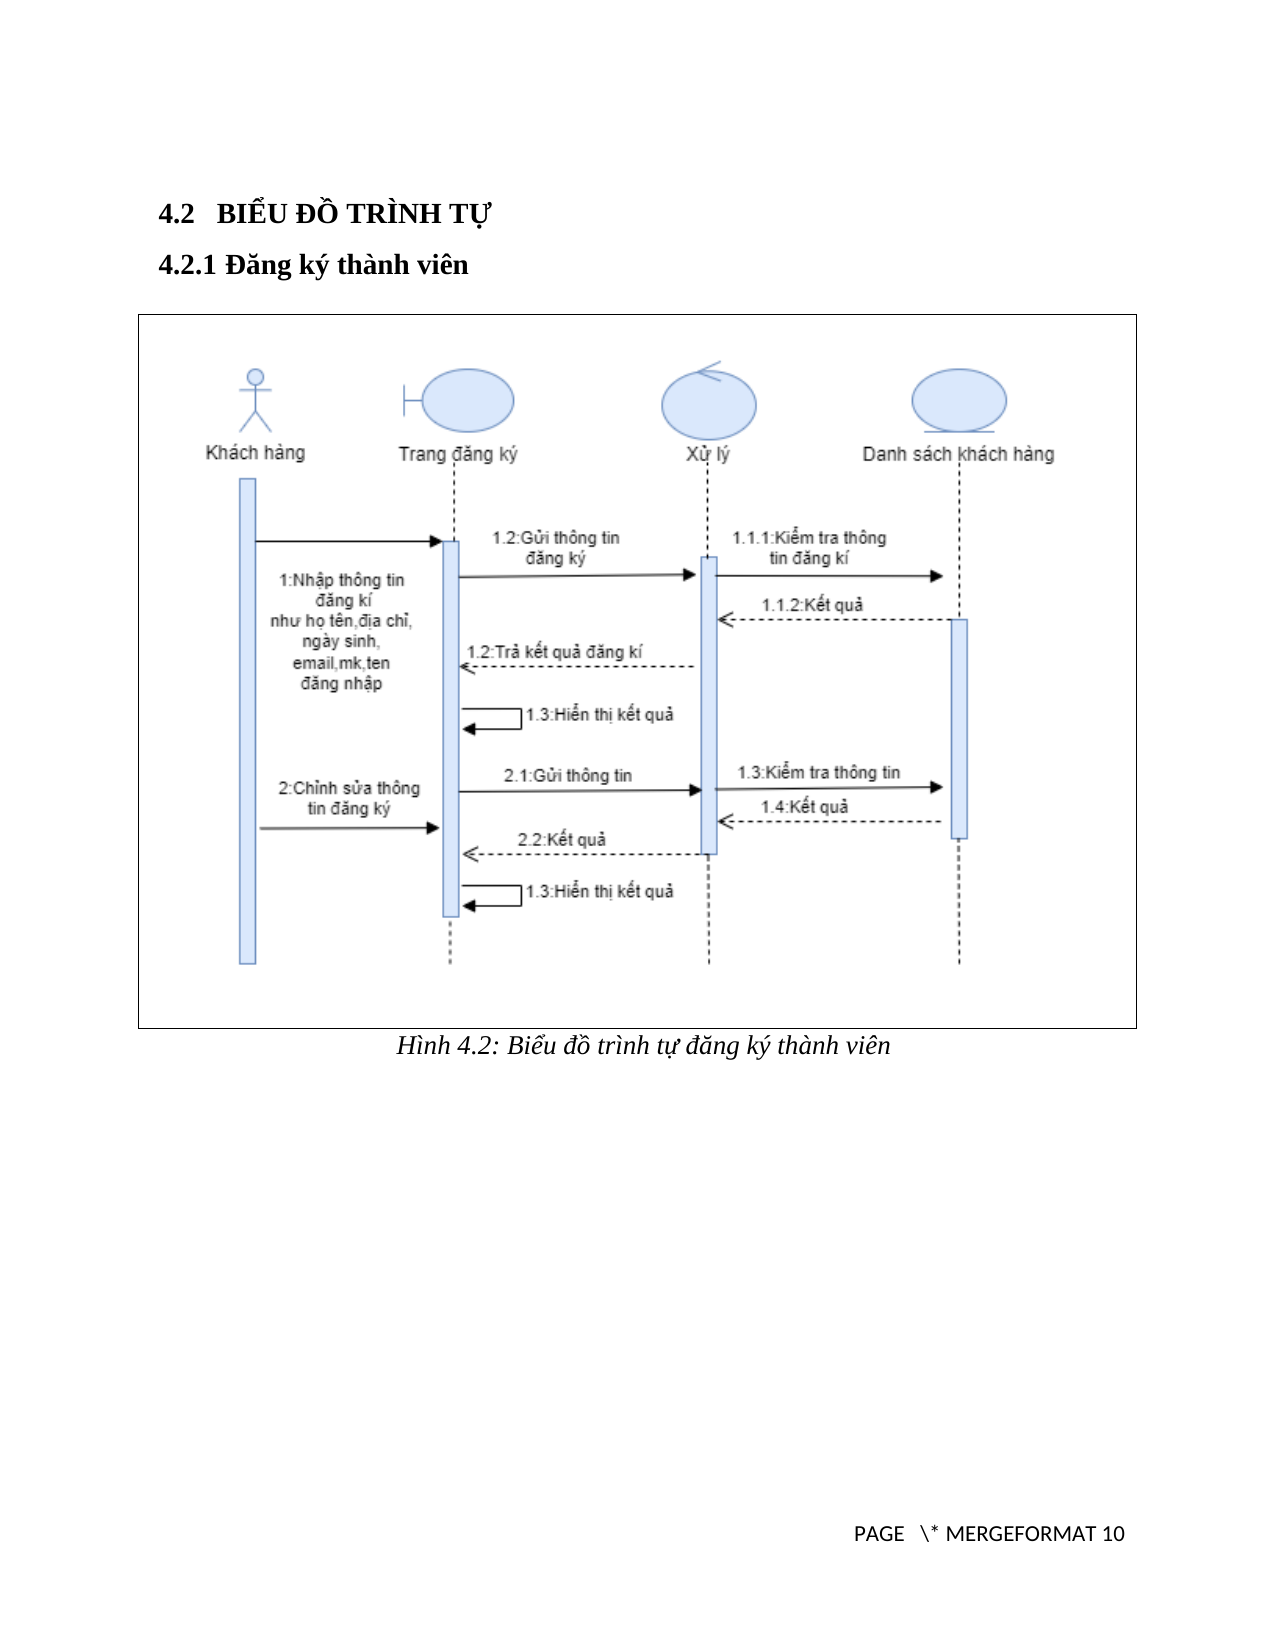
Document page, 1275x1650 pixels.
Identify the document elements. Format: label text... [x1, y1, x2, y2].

list Đăng ký thành viên [158, 247, 1125, 281]
list Hình 4.2: Biểu đồ trình tự đăng ký thành viên [162, 1029, 1125, 1060]
table_header [139, 315, 1136, 1028]
list BIỂU ĐỒ TRÌNH TỰ [158, 197, 1125, 230]
picture [158, 315, 1109, 1015]
